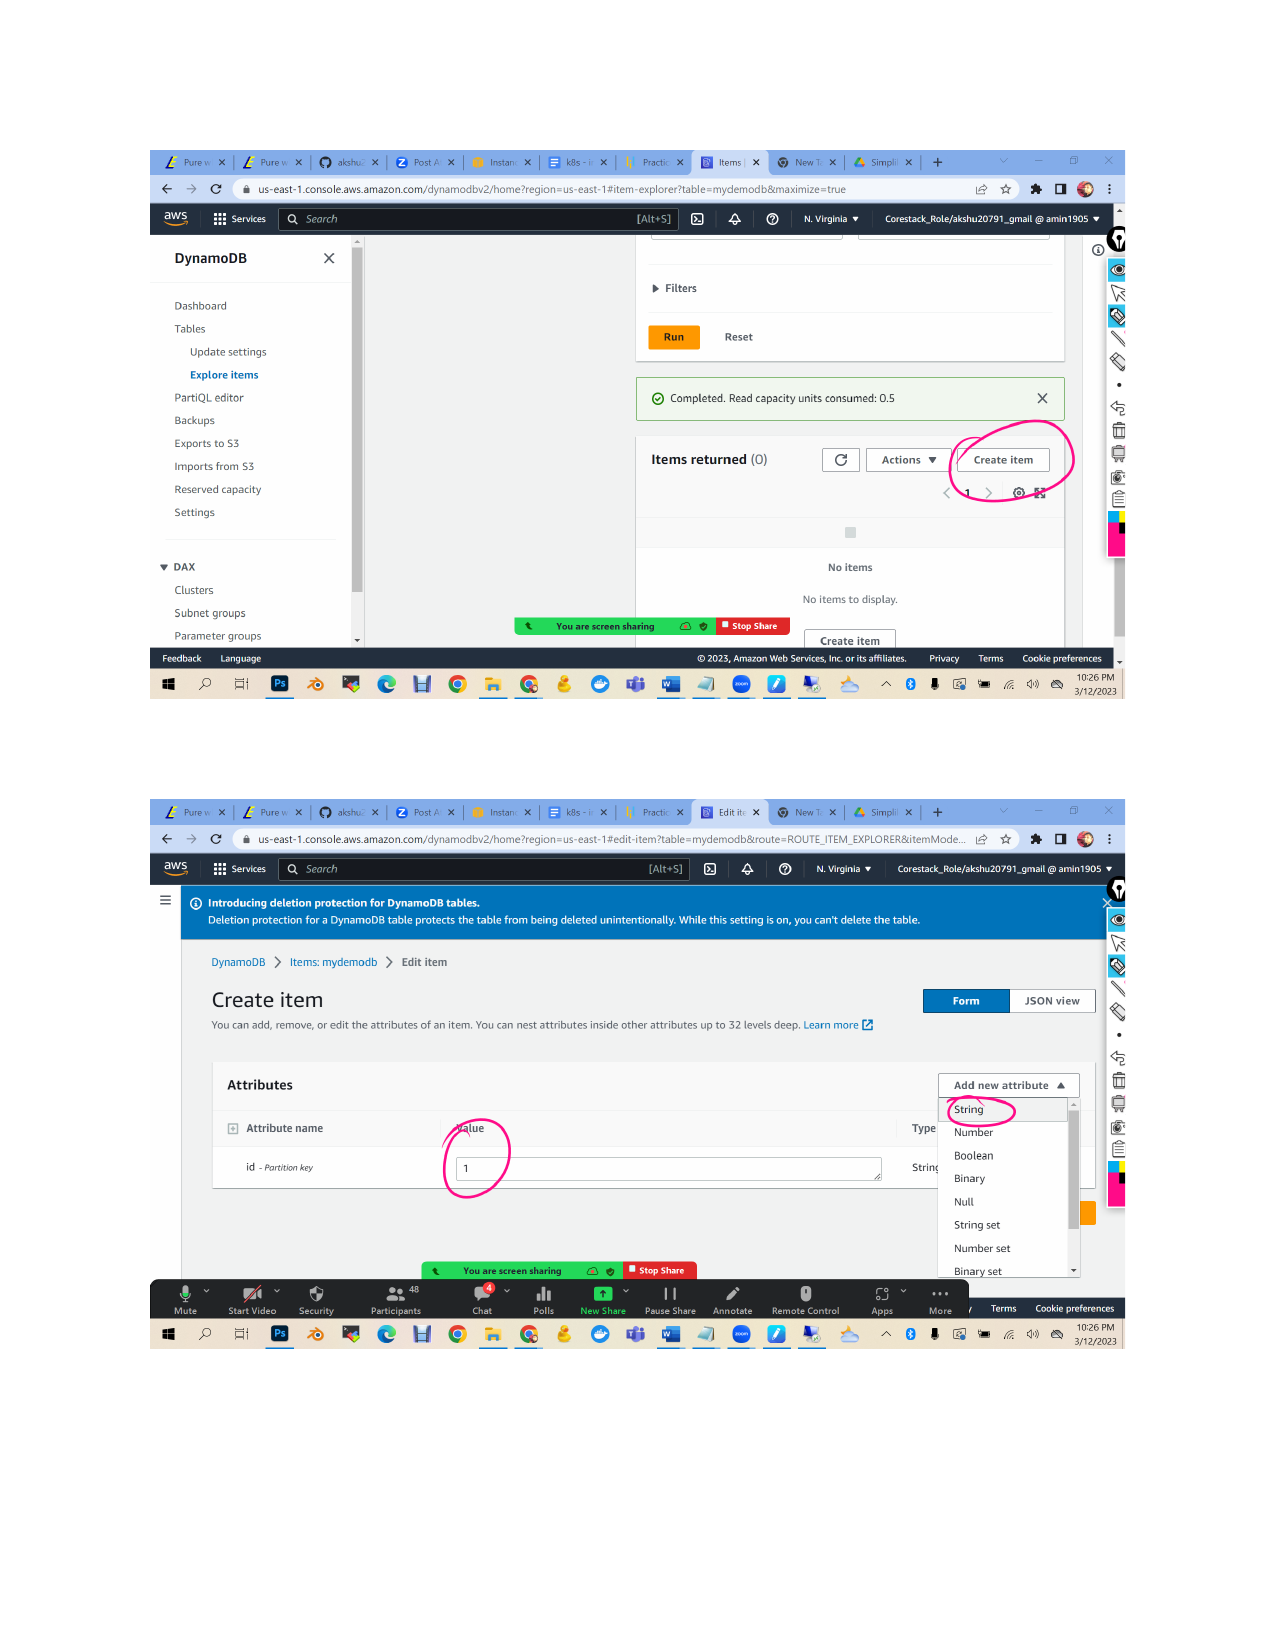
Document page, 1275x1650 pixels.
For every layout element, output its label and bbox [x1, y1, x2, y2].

picture [150, 799, 1125, 1349]
picture [150, 150, 1125, 699]
